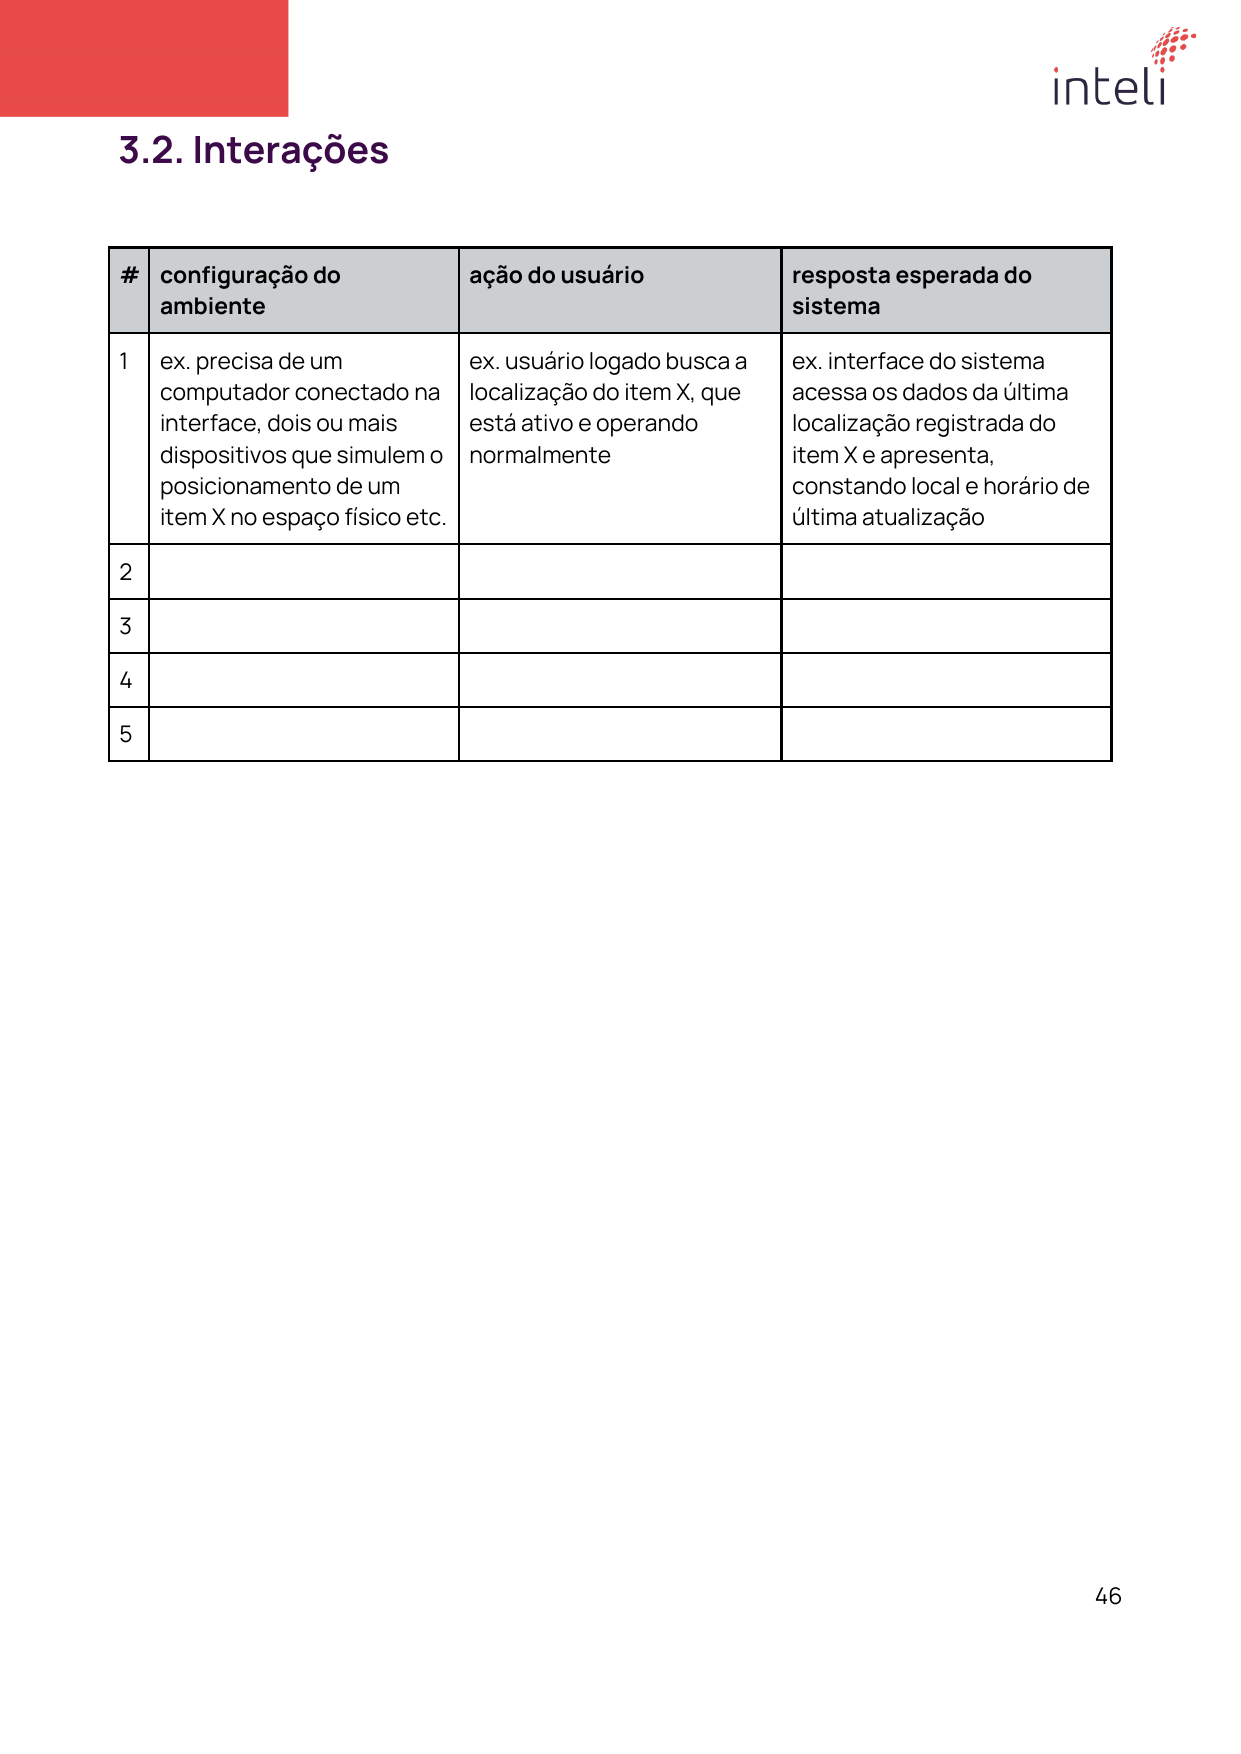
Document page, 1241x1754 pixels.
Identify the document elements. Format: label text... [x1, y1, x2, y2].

picture [0, 0, 289, 117]
table_cell 5 [110, 708, 148, 760]
table_cell [460, 708, 780, 760]
table_header # [110, 249, 148, 332]
table_cell [460, 600, 780, 652]
table_cell ex. precisa de um computador conectado na interface, dois ou mais dispositivos que simulem o posicionamento de um item X no espaço físico etc. [150, 334, 458, 543]
table_header configuração do ambiente [150, 249, 458, 332]
table_cell [460, 545, 780, 597]
table_cell [150, 708, 458, 760]
table_cell ex. usuário logado busca a localização do item X, que está ativo e operando normalmente [460, 334, 780, 543]
table_cell 3 [110, 600, 148, 652]
table_cell [783, 545, 1110, 597]
table_header ação do usuário [460, 249, 780, 332]
picture [1054, 27, 1197, 105]
table_cell 4 [110, 654, 148, 706]
table_header resposta esperada do sistema [783, 249, 1110, 332]
table_cell [783, 600, 1110, 652]
table_cell ex. interface do sistema acessa os dados da última localização registrada do item X e apresenta, constando local e horário de última atualização [783, 334, 1110, 543]
table_cell 2 [110, 545, 148, 597]
table_cell [150, 600, 458, 652]
table_cell 1 [110, 334, 148, 543]
table_cell [783, 654, 1110, 706]
table_cell [460, 654, 780, 706]
table_cell [783, 708, 1110, 760]
table_cell [150, 545, 458, 597]
subtitle 3.2. Interações [118, 124, 1122, 175]
table_cell [150, 654, 458, 706]
